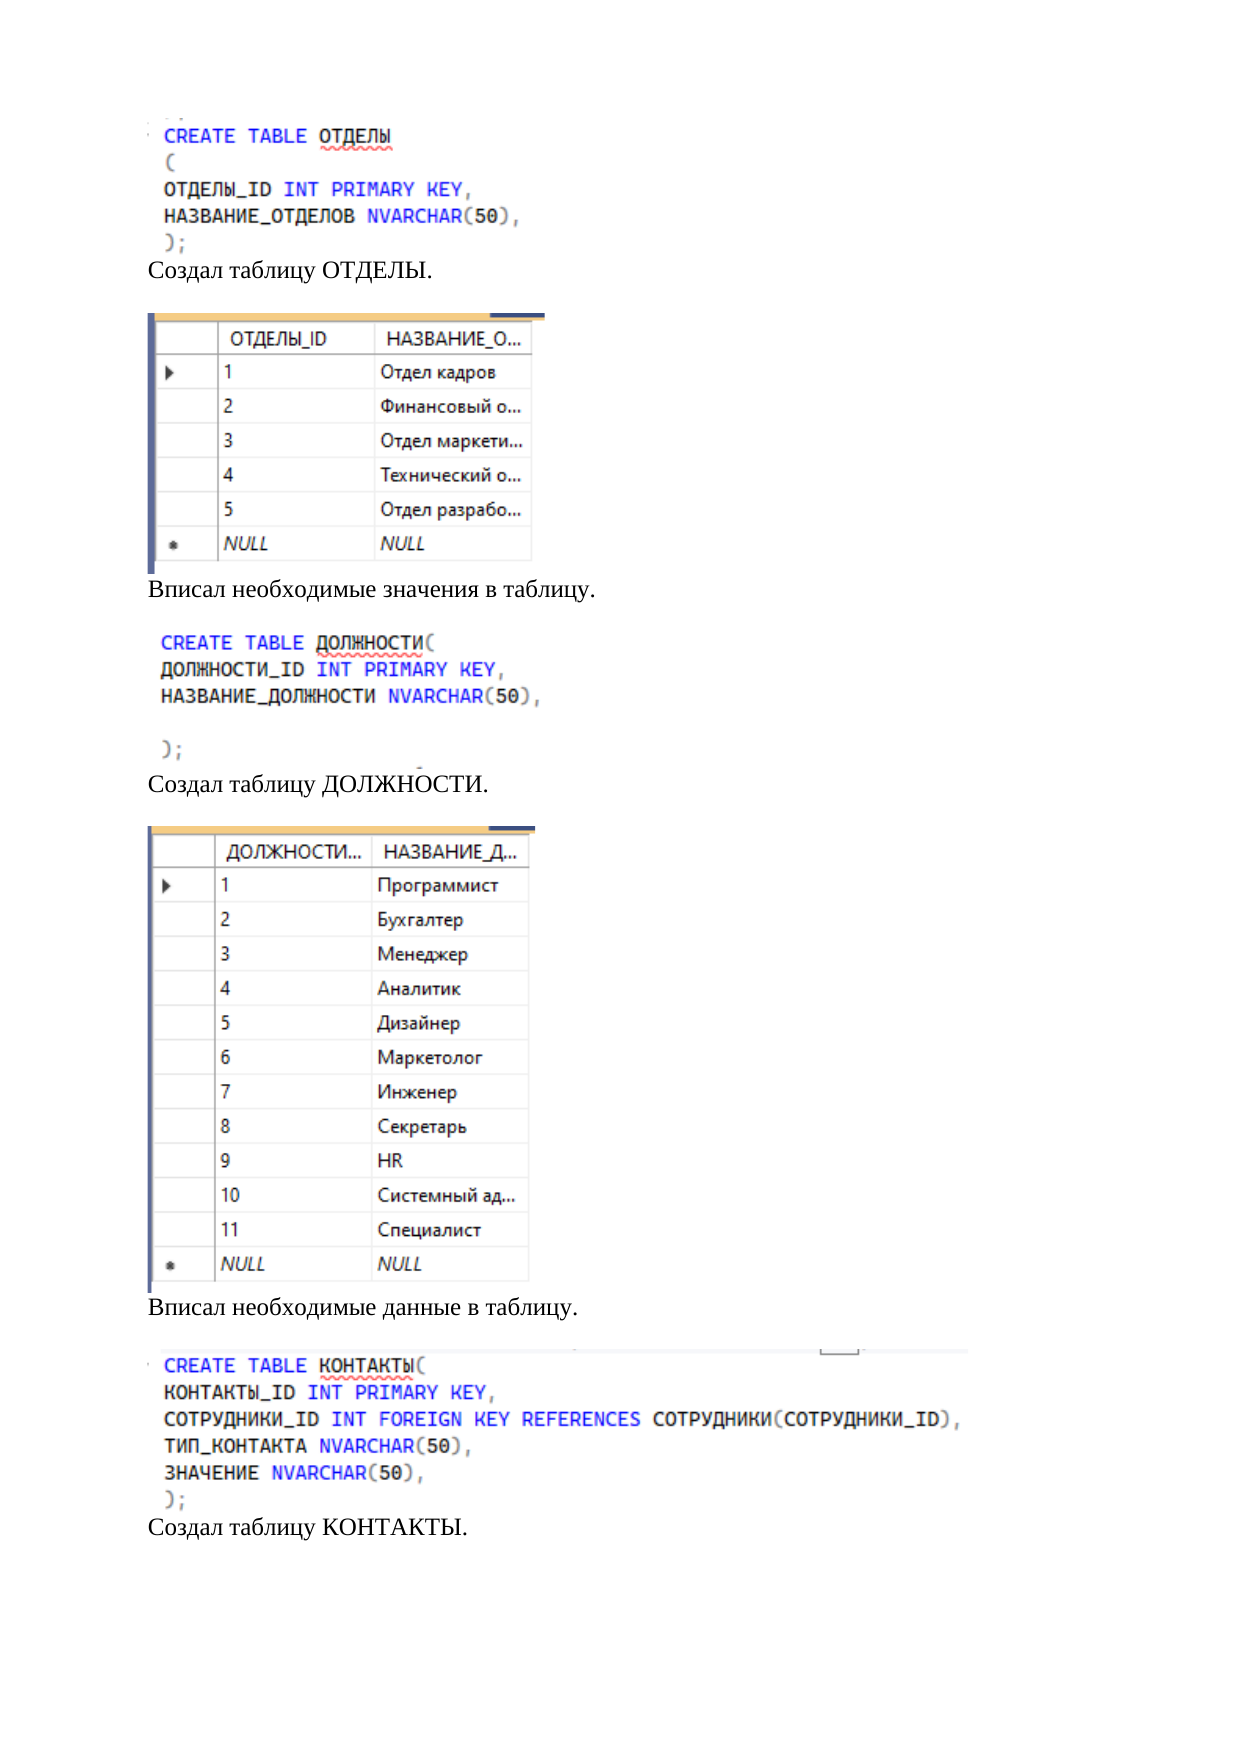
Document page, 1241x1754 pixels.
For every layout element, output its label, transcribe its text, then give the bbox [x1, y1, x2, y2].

picture [147, 313, 545, 574]
picture [147, 118, 523, 256]
picture [147, 631, 561, 769]
picture [147, 1349, 969, 1513]
picture [147, 826, 536, 1293]
text Создал таблицу ОТДЕЛЫ. [148, 256, 1152, 284]
text Вписал необходимые значения в таблицу. [148, 574, 1152, 603]
text Создал таблицу ДОЛЖНОСТИ. [148, 769, 1152, 798]
text Создал таблицу КОНТАКТЫ. [148, 1512, 1152, 1541]
text Вписал необходимые данные в таблицу. [148, 1292, 1152, 1321]
